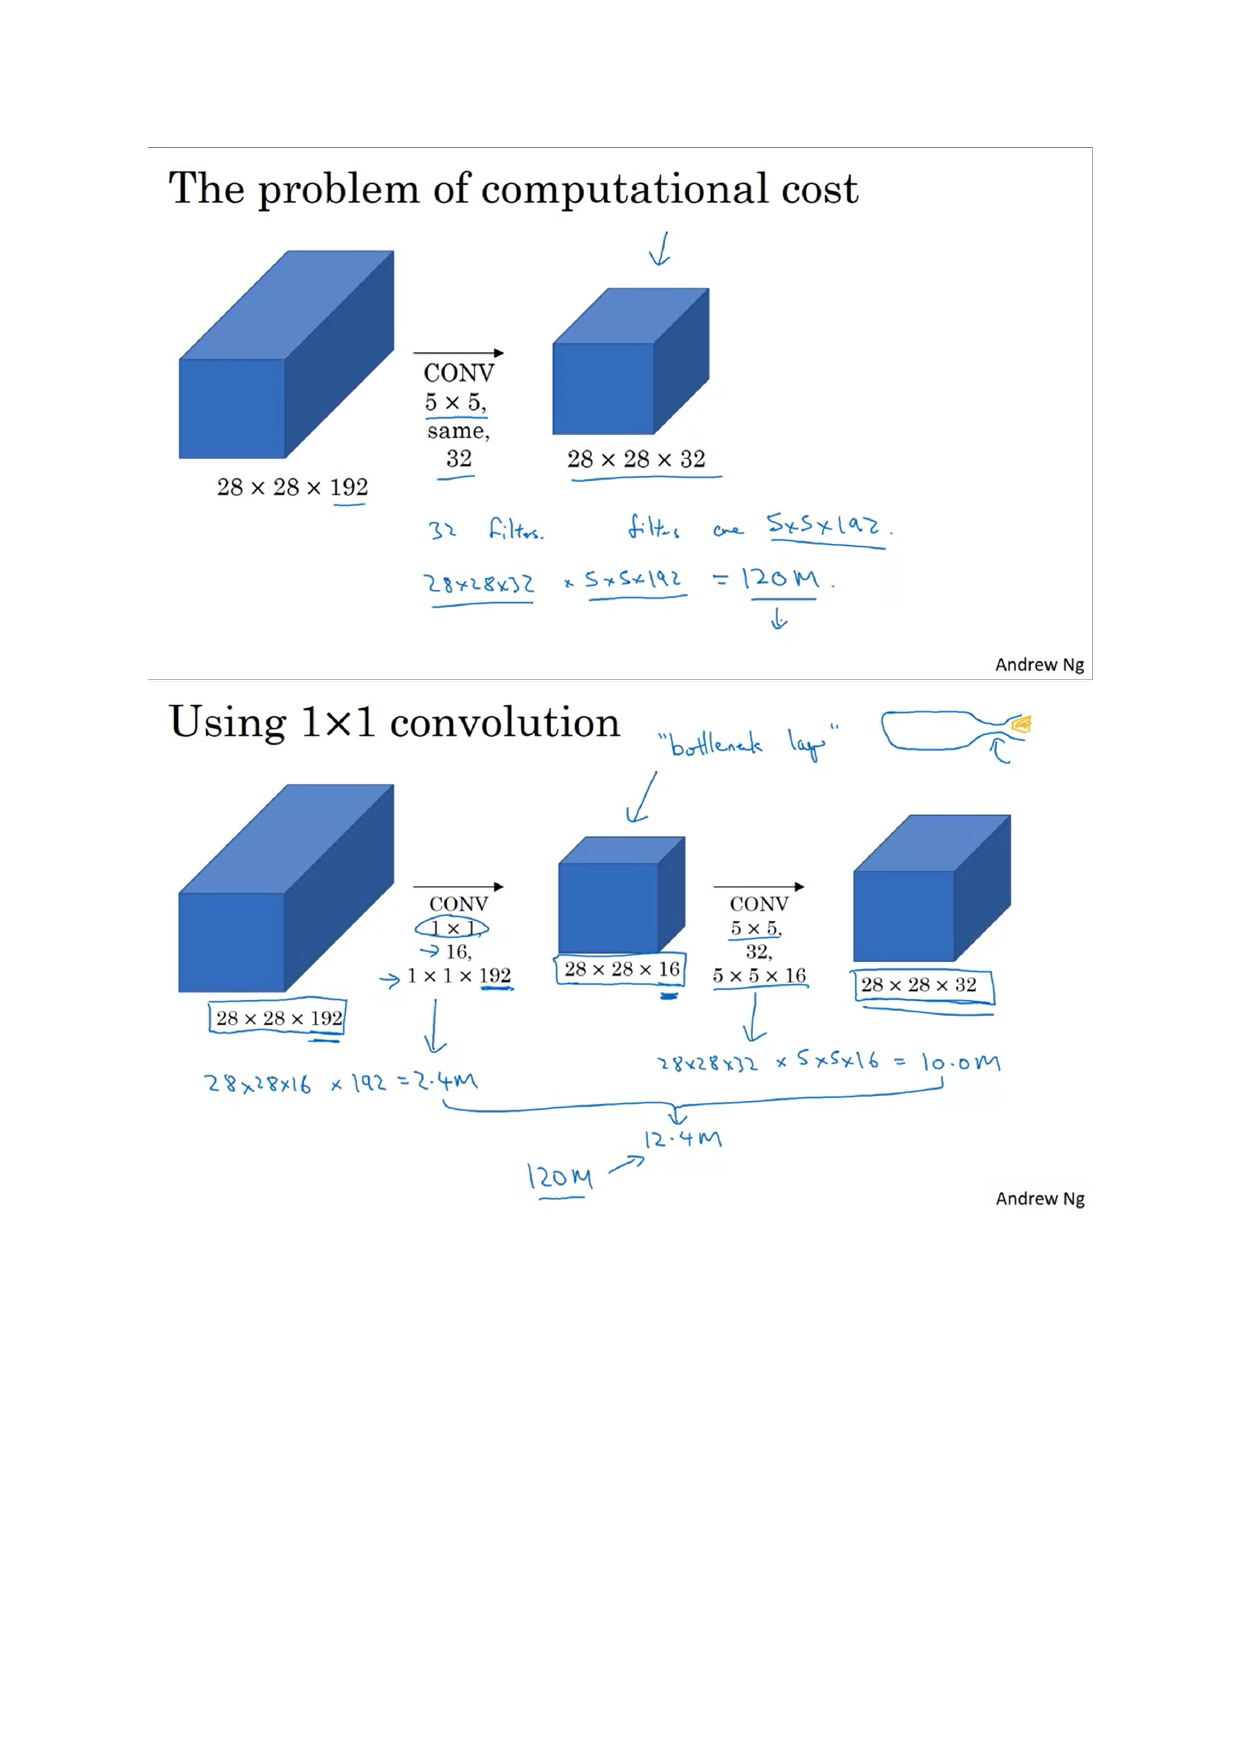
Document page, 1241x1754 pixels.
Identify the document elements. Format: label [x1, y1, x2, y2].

picture [147, 681, 1093, 1213]
picture [147, 147, 1093, 680]
